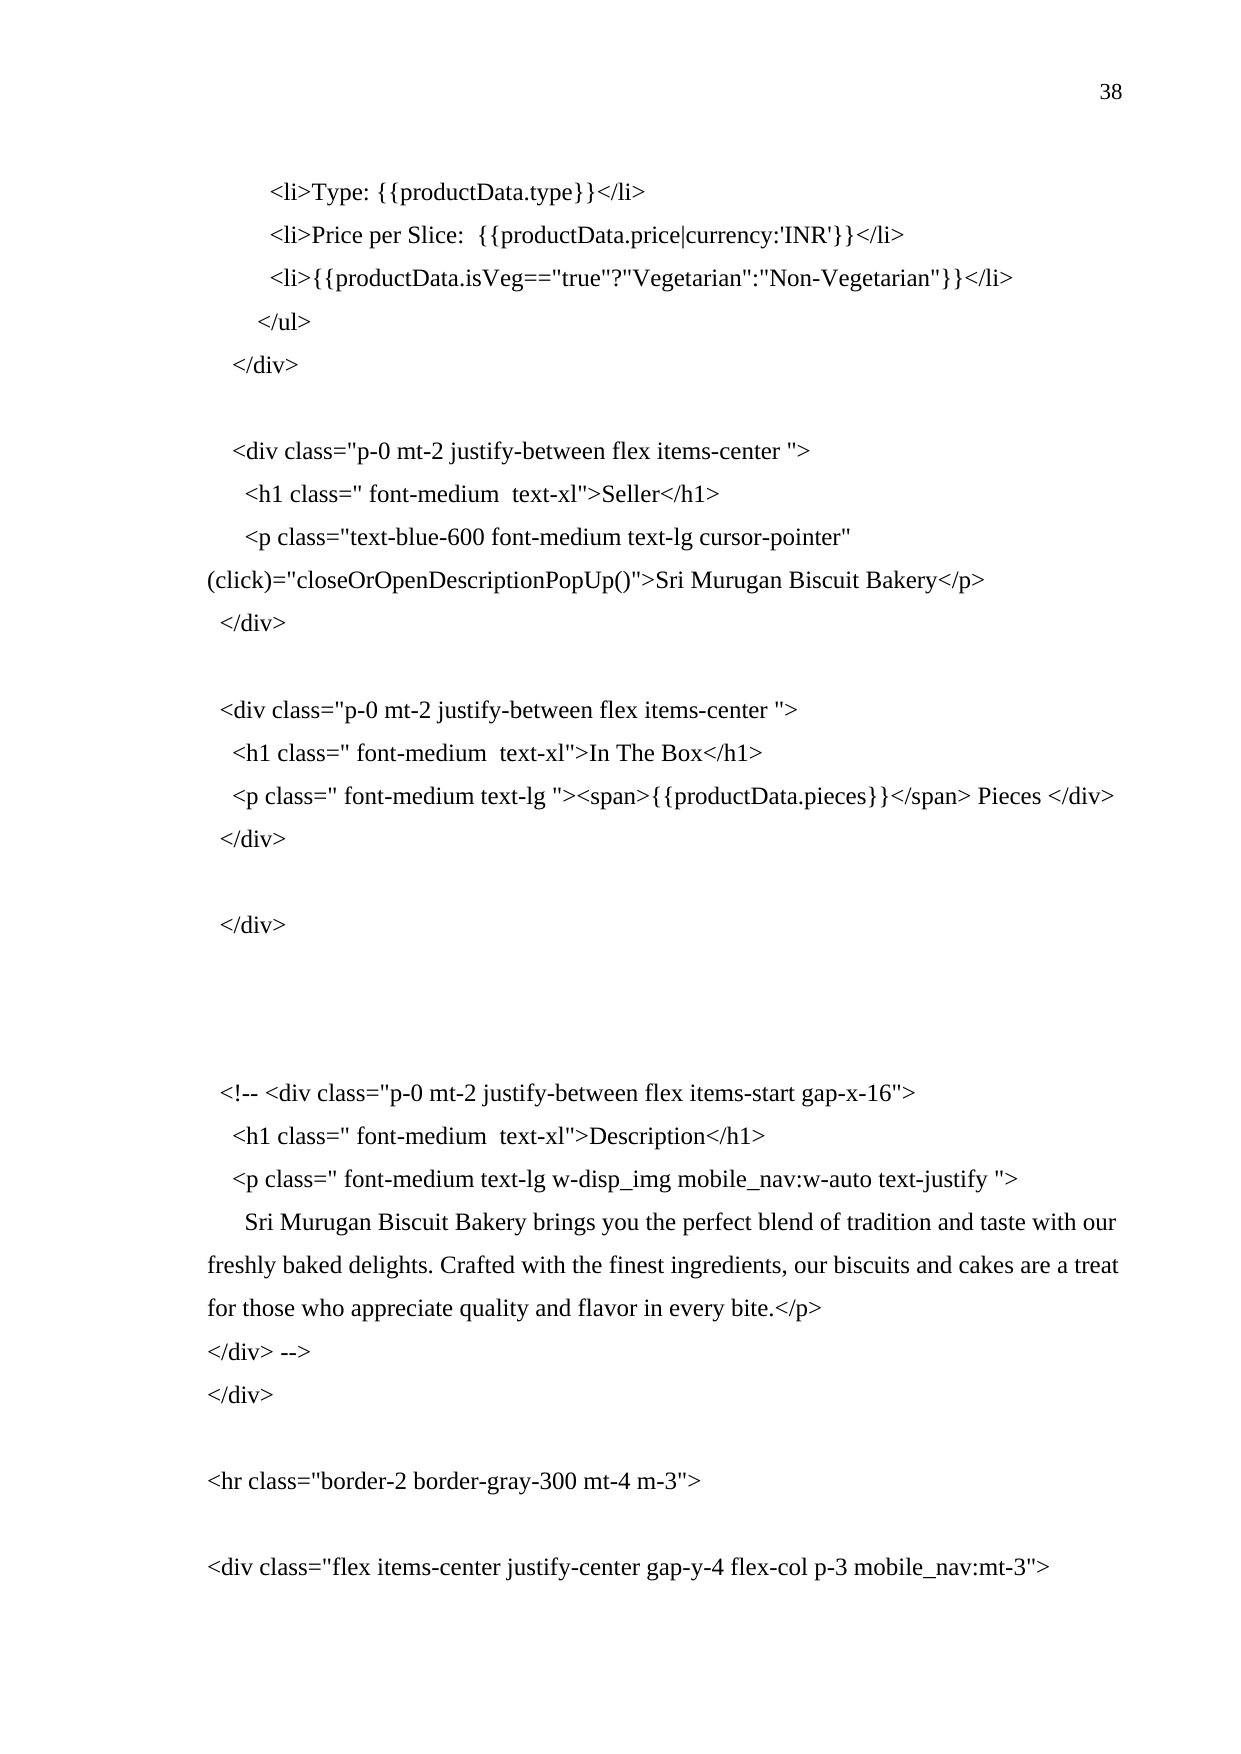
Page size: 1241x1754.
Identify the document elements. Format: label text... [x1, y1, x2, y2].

text <li>Type: {{productData.type}}</li> [207, 177, 1122, 206]
text </div> --> [207, 1337, 1122, 1365]
text <h1 class=" font-medium text-xl">In The Box</h1> [207, 738, 1122, 767]
text <!-- <div class="p-0 mt-2 justify-between flex items-start gap-x-16"> [207, 1078, 1122, 1107]
text <div class="p-0 mt-2 justify-between flex items-center "> [207, 695, 1122, 723]
text <li>{{productData.isVeg=="true"?"Vegetarian":"Non-Vegetarian"}}</li> [207, 263, 1122, 292]
text </div> [207, 1380, 1122, 1408]
text <hr class="border-2 border-gray-300 mt-4 m-3"> [207, 1466, 1122, 1495]
text <div class="flex items-center justify-center gap-y-4 flex-col p-3 mobile_nav:mt-3"> [207, 1552, 1122, 1581]
text Sri Murugan Biscuit Bakery brings you the perfect blend of tradition and taste with our freshly baked delights. Crafted with the finest ingredients, our biscuits and cakes are a treat for those who appreciate quality and flavor in every bite.</p> [207, 1207, 1122, 1322]
text <li>Price per Slice: {{productData.price|currency:'INR'}}</li> [207, 220, 1122, 249]
text </div> [207, 910, 1122, 939]
text <p class=" font-medium text-lg "><span>{{productData.pieces}}</span> Pieces </div> [207, 781, 1122, 810]
text <h1 class=" font-medium text-xl">Seller</h1> [207, 479, 1122, 508]
text <p class=" font-medium text-lg w-disp_img mobile_nav:w-auto text-justify "> [207, 1164, 1122, 1193]
text </div> [207, 608, 1122, 637]
text </div> [207, 350, 1122, 378]
text <div class="p-0 mt-2 justify-between flex items-center "> [207, 436, 1122, 465]
text <p class="text-blue-600 font-medium text-lg cursor-pointer" (click)="closeOrOpenDescriptionPopUp()">Sri Murugan Biscuit Bakery</p> [207, 522, 1122, 594]
text </div> [207, 824, 1122, 853]
text <h1 class=" font-medium text-xl">Description</h1> [207, 1121, 1122, 1150]
text </ul> [207, 307, 1122, 335]
